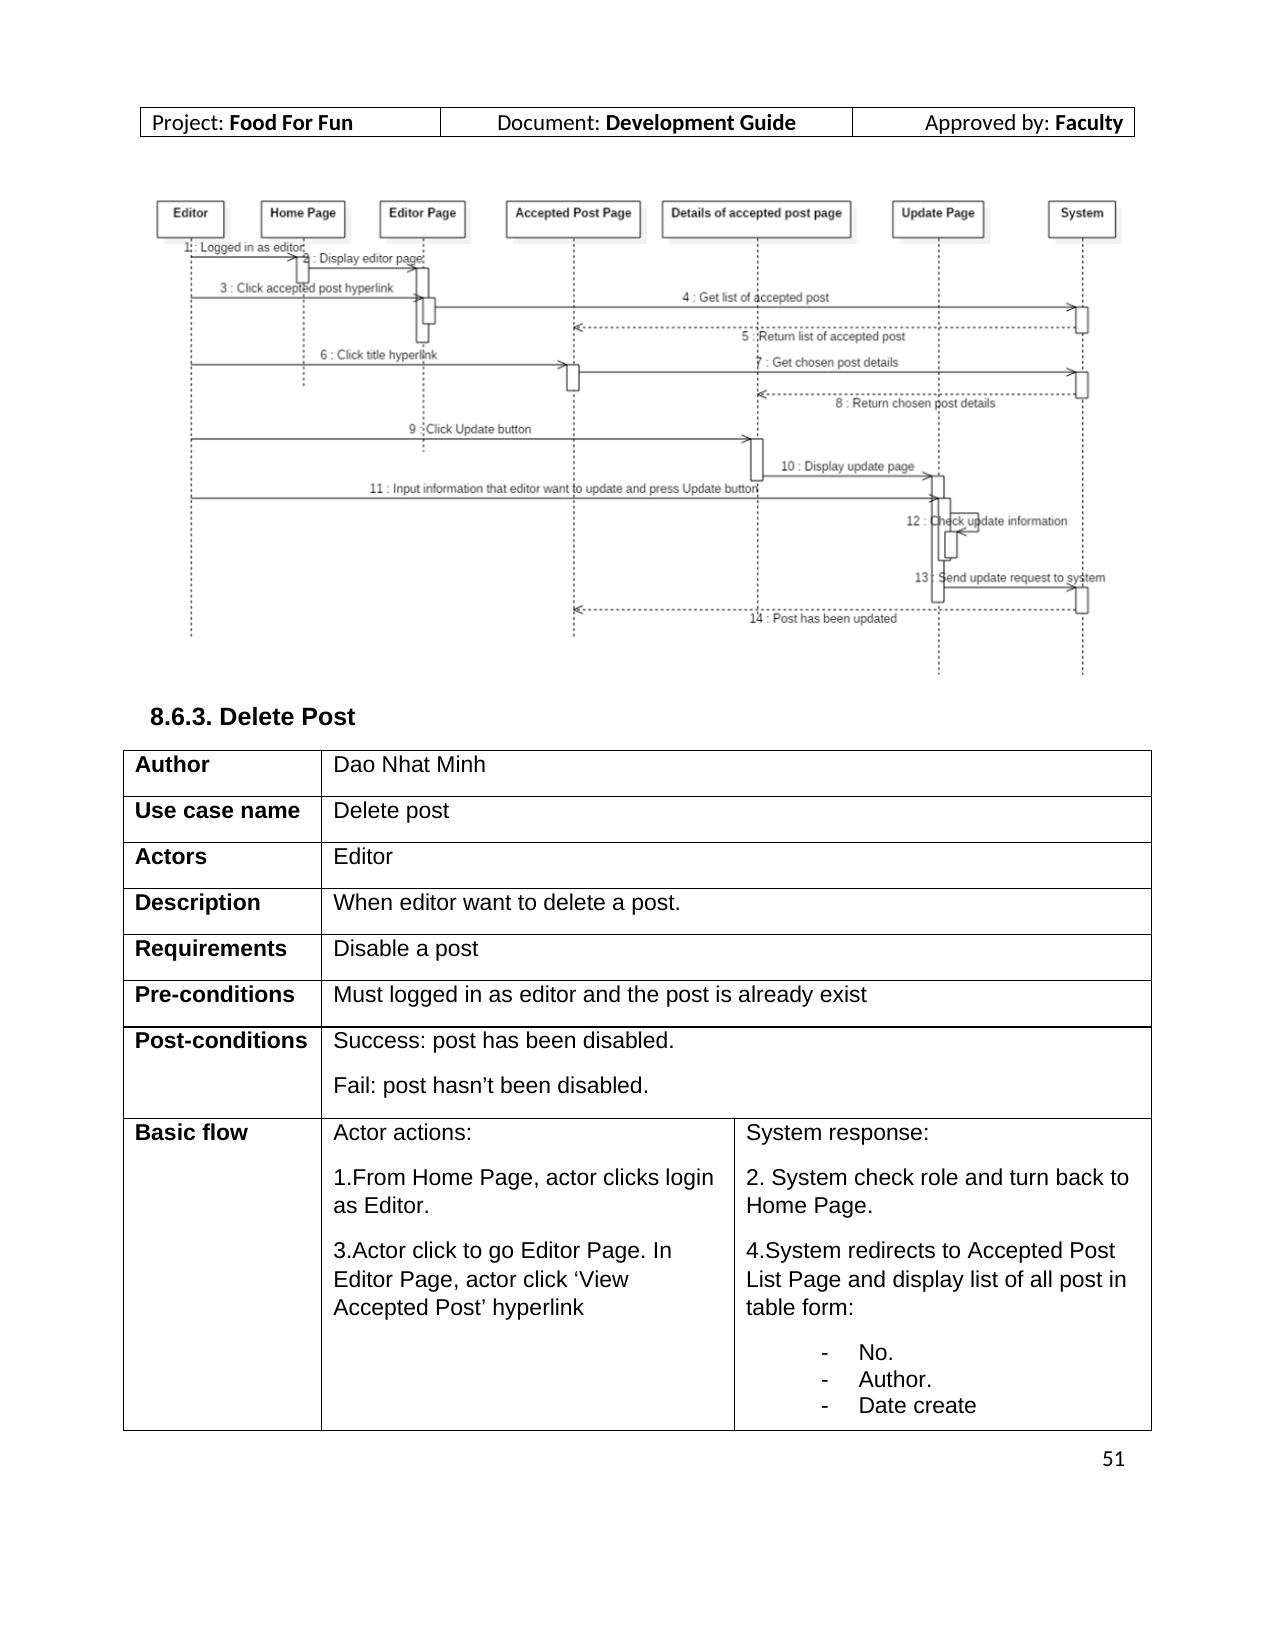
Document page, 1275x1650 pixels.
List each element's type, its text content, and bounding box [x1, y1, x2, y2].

table_cell Description [124, 889, 321, 934]
table_cell Requirements [124, 935, 321, 980]
table_cell When editor want to delete a post. [322, 889, 1151, 934]
text 8.6.3. Delete Post [150, 702, 1125, 731]
table_cell Disable a post [322, 935, 1151, 980]
table_cell Must logged in as editor and the post is already exist [322, 981, 1151, 1026]
table_header Dao Nhat Minh [322, 751, 1151, 796]
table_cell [322, 1119, 734, 1429]
table_cell Actors [124, 843, 321, 888]
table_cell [735, 1119, 1151, 1429]
table_cell Basic flow [124, 1119, 321, 1429]
table_cell Pre-conditions [124, 981, 321, 1026]
table_cell Use case name [124, 797, 321, 842]
table_cell Delete post [322, 797, 1151, 842]
table_cell Editor [322, 843, 1151, 888]
table_cell Post-conditions [124, 1028, 321, 1118]
table_header Author [124, 751, 321, 796]
picture [150, 193, 1125, 683]
table_cell Success: post has been disabled. Fail: post hasn’t been disabled. [322, 1028, 1151, 1118]
